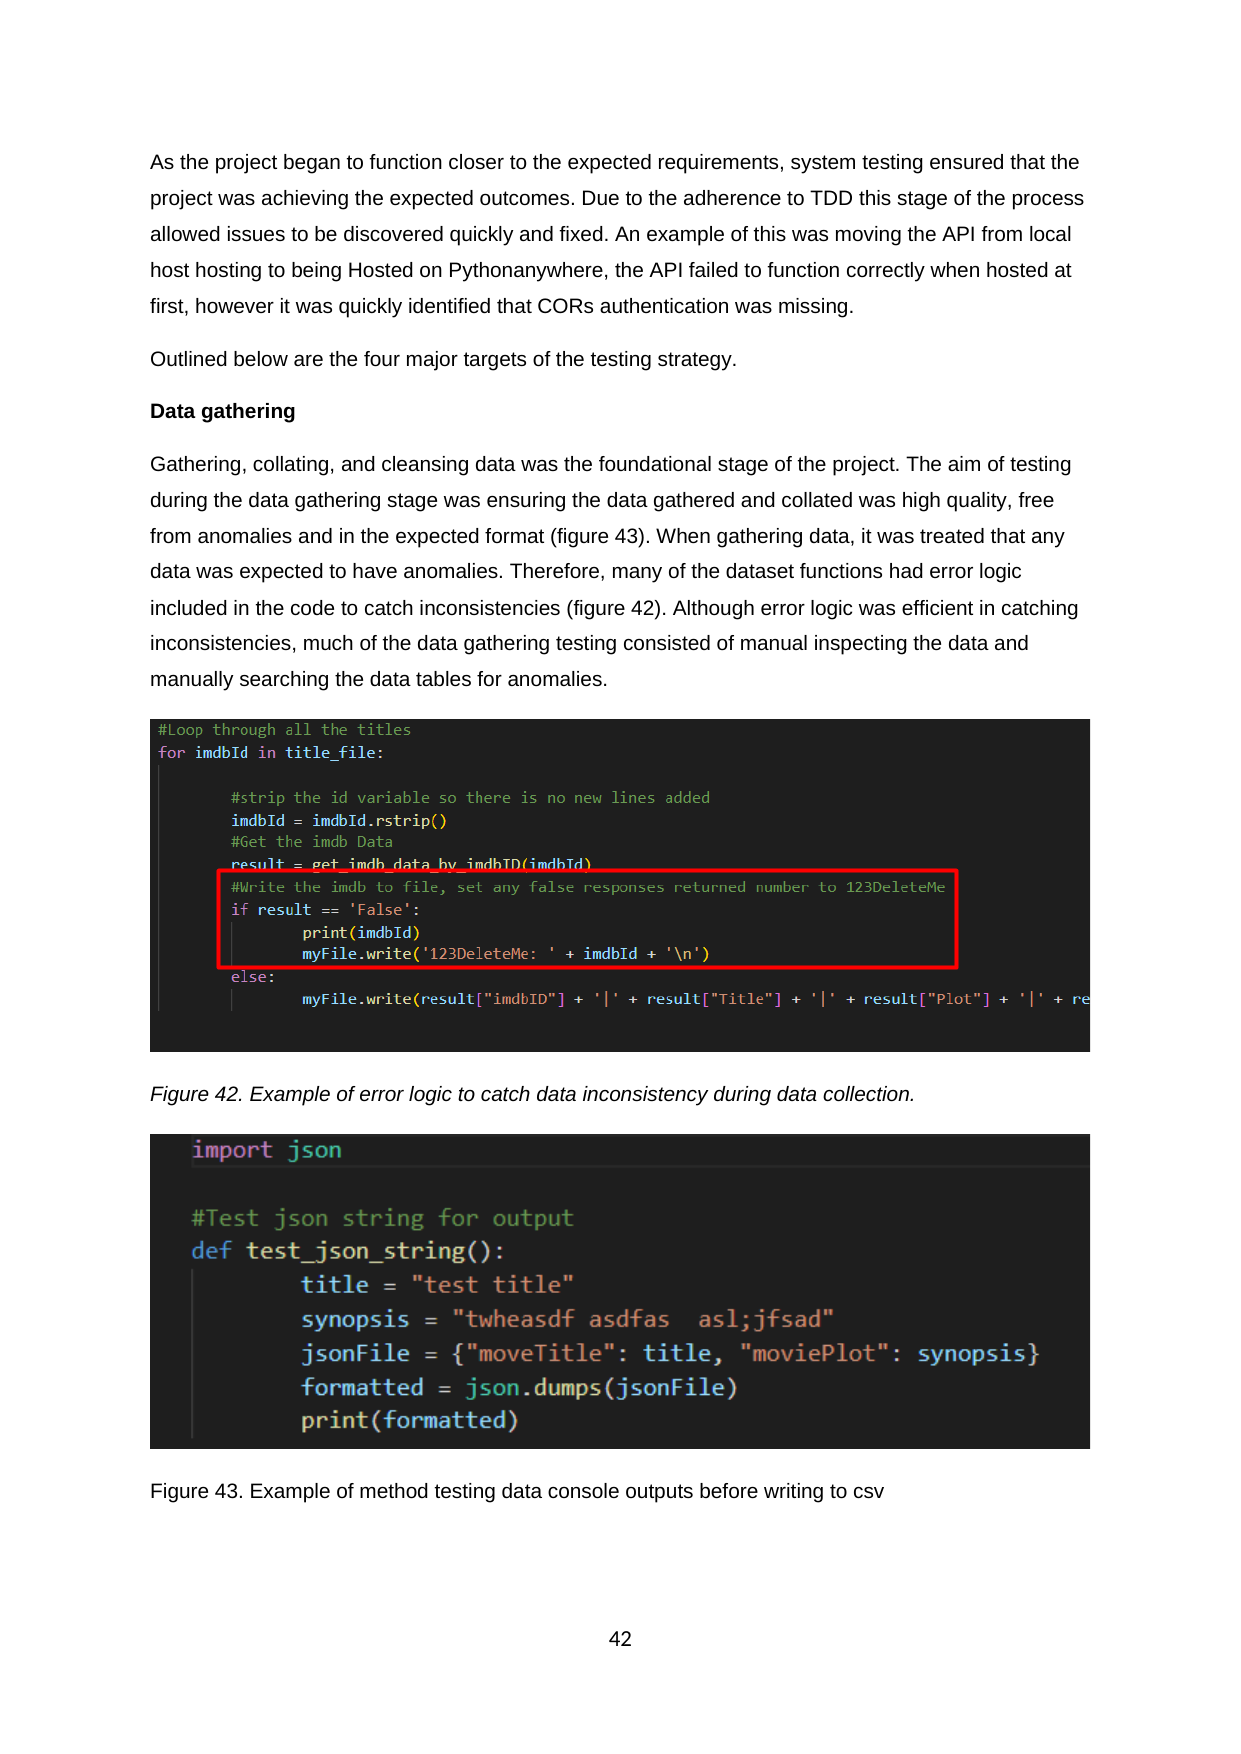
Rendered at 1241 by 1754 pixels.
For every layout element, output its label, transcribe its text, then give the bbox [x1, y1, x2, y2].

text As the project began to function closer to the expected requirements, system testing ensured that the project was achieving the expected outcomes. Due to the adherence to TDD this stage of the process allowed issues to be discovered quickly and fixed. An example of this was moving the API from local host hosting to being Hosted on Pythonanywhere, the API failed to function correctly when hosted at first, however it was quickly identified that CORs authentication was missing. [150, 150, 1090, 318]
text Figure 42. Example of error logic to catch data inconsistency during data collection. [150, 1082, 1090, 1106]
text Data gathering [150, 399, 1090, 423]
picture [150, 719, 1091, 1052]
text Gathering, collating, and cleansing data was the foundational stage of the project. The aim of testing during the data gathering stage was ensuring the data gathered and collated was high quality, free from anomalies and in the expected format (figure 43). When gathering data, it was treated that any data was expected to have anomalies. Therefore, many of the dataset functions had error logic included in the code to catch inconsistencies (figure 42). Although error logic was efficient in catching inconsistencies, much of the data gathering testing consisted of manual inspecting the data and manually searching the data tables for anomalies. [150, 452, 1090, 691]
picture [150, 1134, 1091, 1449]
text Figure 43. Example of method testing data console outputs before writing to csv [150, 1479, 1090, 1503]
text Outlined below are the four major targets of the testing strategy. [150, 346, 1090, 370]
